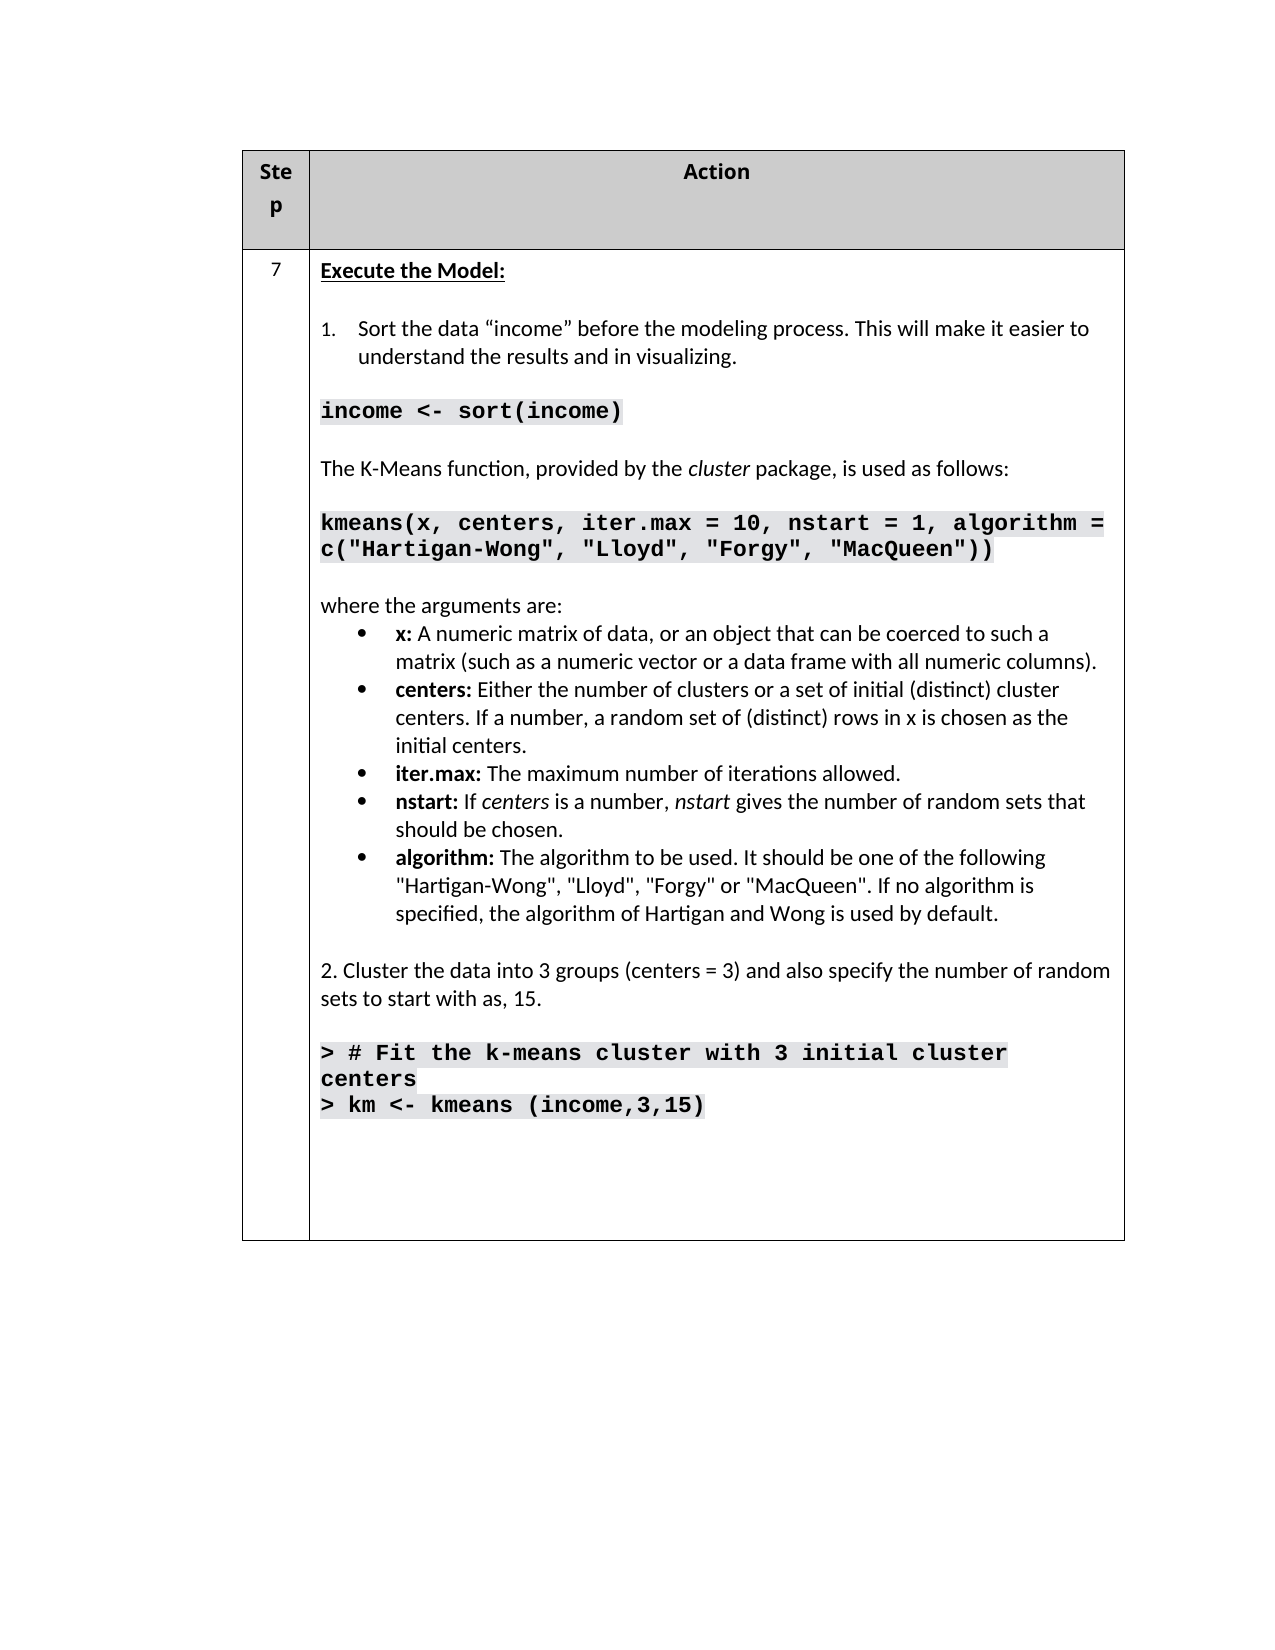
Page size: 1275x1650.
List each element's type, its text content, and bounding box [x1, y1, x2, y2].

table_cell Execute the Model: Sort the data “income” before the modeling process. This will make it easier to understand the results and in visualizing. income <- sort(income) The K-Means function, provided by the cluster package, is used as follows: kmeans(x, centers, iter.max = 10, nstart = 1, algorithm = c("Hartigan-Wong", "Lloyd", "Forgy", "MacQueen")) where the arguments are: x: A numeric matrix of data, or an object that can be coerced to such a matrix (such as a numeric vector or a data frame with all numeric columns). centers: Either the number of clusters or a set of initial (distinct) cluster centers. If a number, a random set of (distinct) rows in x is chosen as the initial centers. iter.max: The maximum number of iterations allowed. nstart: If centers is a number, nstart gives the number of random sets that should be chosen. algorithm: The algorithm to be used. It should be one of the following "Hartigan-Wong", "Lloyd", "Forgy" or "MacQueen". If no algorithm is specified, the algorithm of Hartigan and Wong is used by default. 2. Cluster the data into 3 groups (centers = 3) and also specify the number of random sets to start with as, 15. > # Fit the k-means cluster with 3 initial cluster centers > km <- kmeans (income,3,15) [310, 250, 1124, 1240]
table_cell 7 [243, 250, 309, 1240]
table_header Action [310, 151, 1124, 249]
table_header Step [243, 151, 309, 249]
